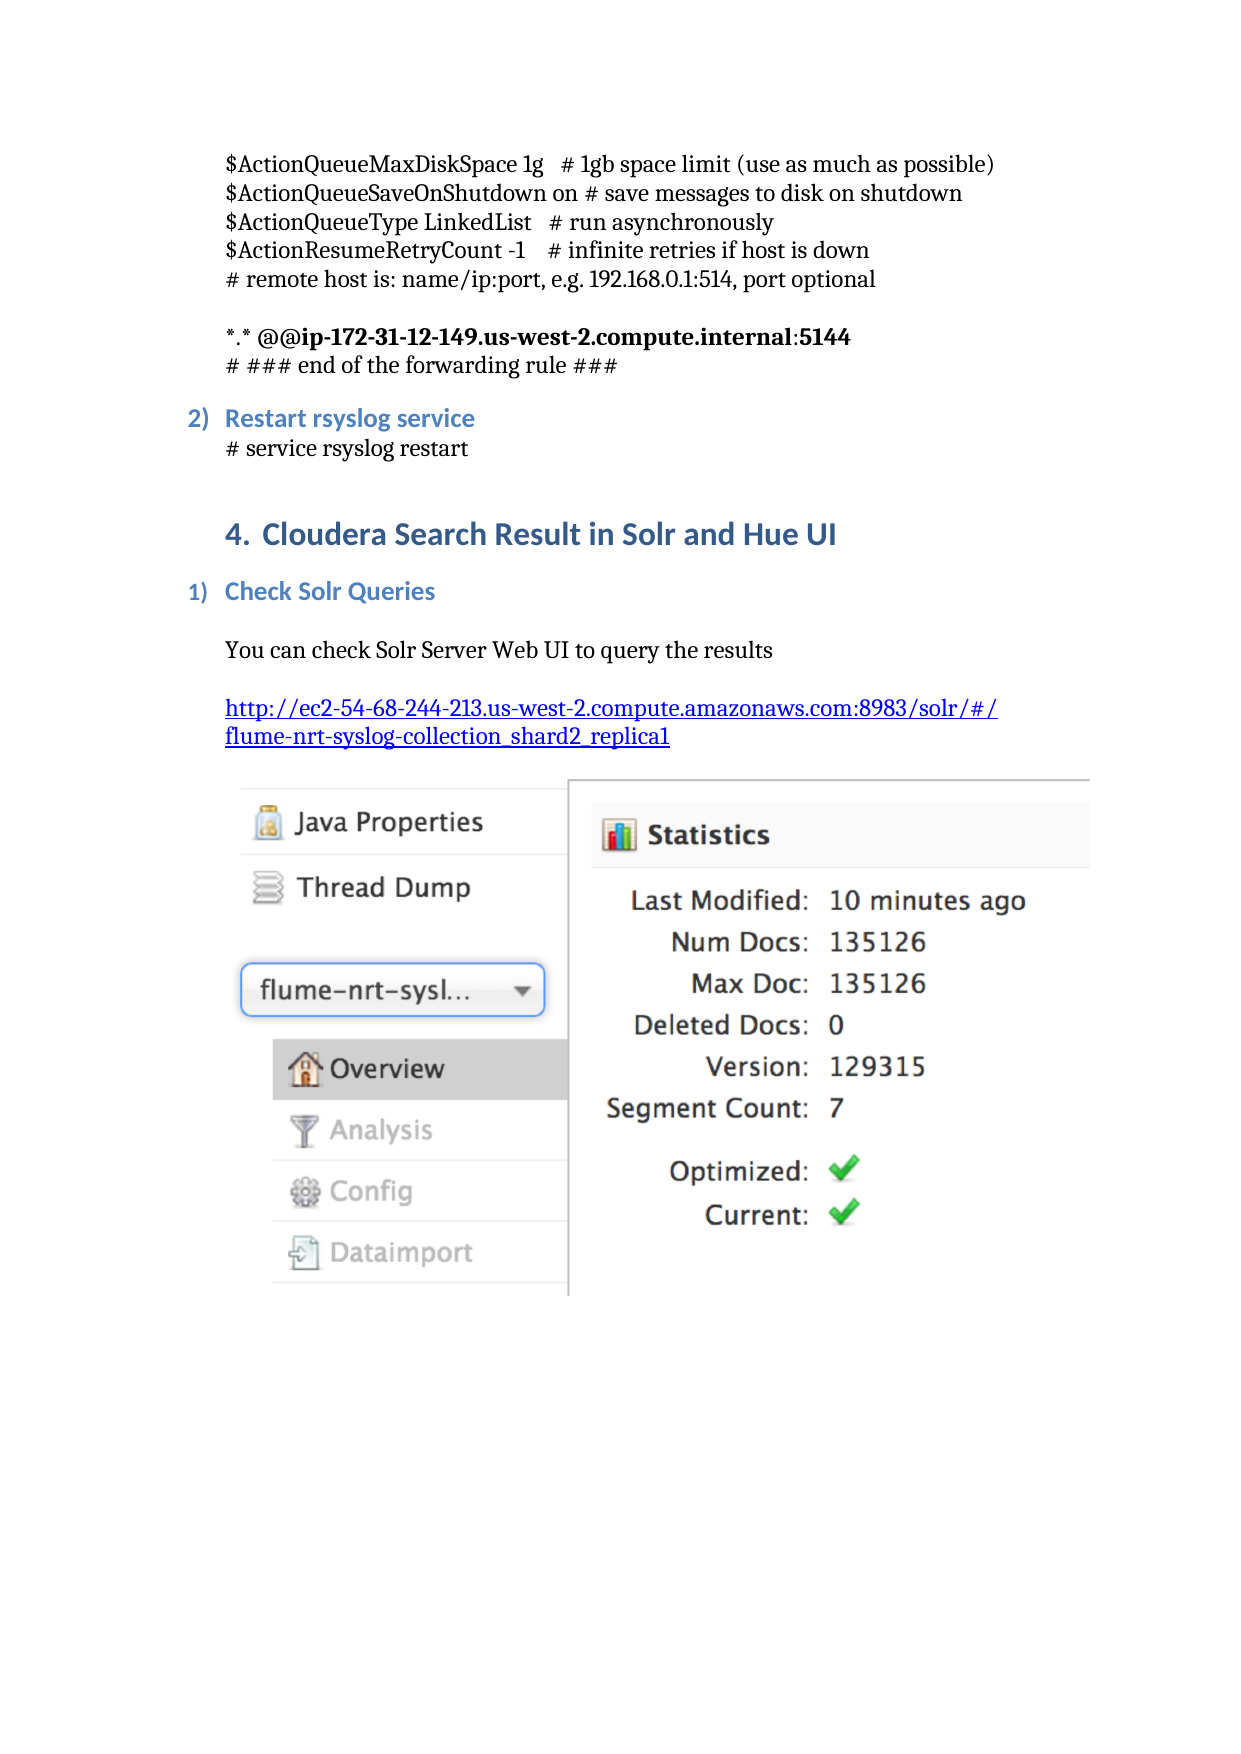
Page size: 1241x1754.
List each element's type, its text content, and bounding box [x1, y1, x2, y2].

text $ActionQueueSaveOnShutdown on # save messages to disk on shutdown [225, 179, 1053, 207]
subtitle Check Solr Queries [187, 574, 1053, 607]
subtitle Cloudera Search Result in Solr and Hue UI [225, 513, 1053, 553]
subtitle Restart rsyslog service [187, 401, 1053, 434]
text You can check Solr Server Web UI to query the results [225, 636, 1053, 665]
text # remote host is: name/ip:port, e.g. 192.168.0.1:514, port optional [225, 265, 1053, 294]
text $ActionQueueType LinkedList # run asynchronously [225, 207, 1053, 236]
text # ### end of the forwarding rule ### [225, 351, 1053, 380]
text # service rsyslog restart [225, 434, 1053, 463]
picture [225, 779, 1090, 1296]
text *.* @@ip-172-31-12-149.us-west-2.compute.internal:5144 [225, 322, 1053, 351]
text http://ec2-54-68-244-213.us-west-2.compute.amazonaws.com:8983/solr/#/flume-nrt-syslog-collection_shard2_replica1 [225, 693, 1053, 751]
text $ActionQueueMaxDiskSpace 1g # 1gb space limit (use as much as possible) [225, 150, 1053, 179]
text $ActionResumeRetryCount -1 # infinite retries if host is down [225, 236, 1053, 265]
